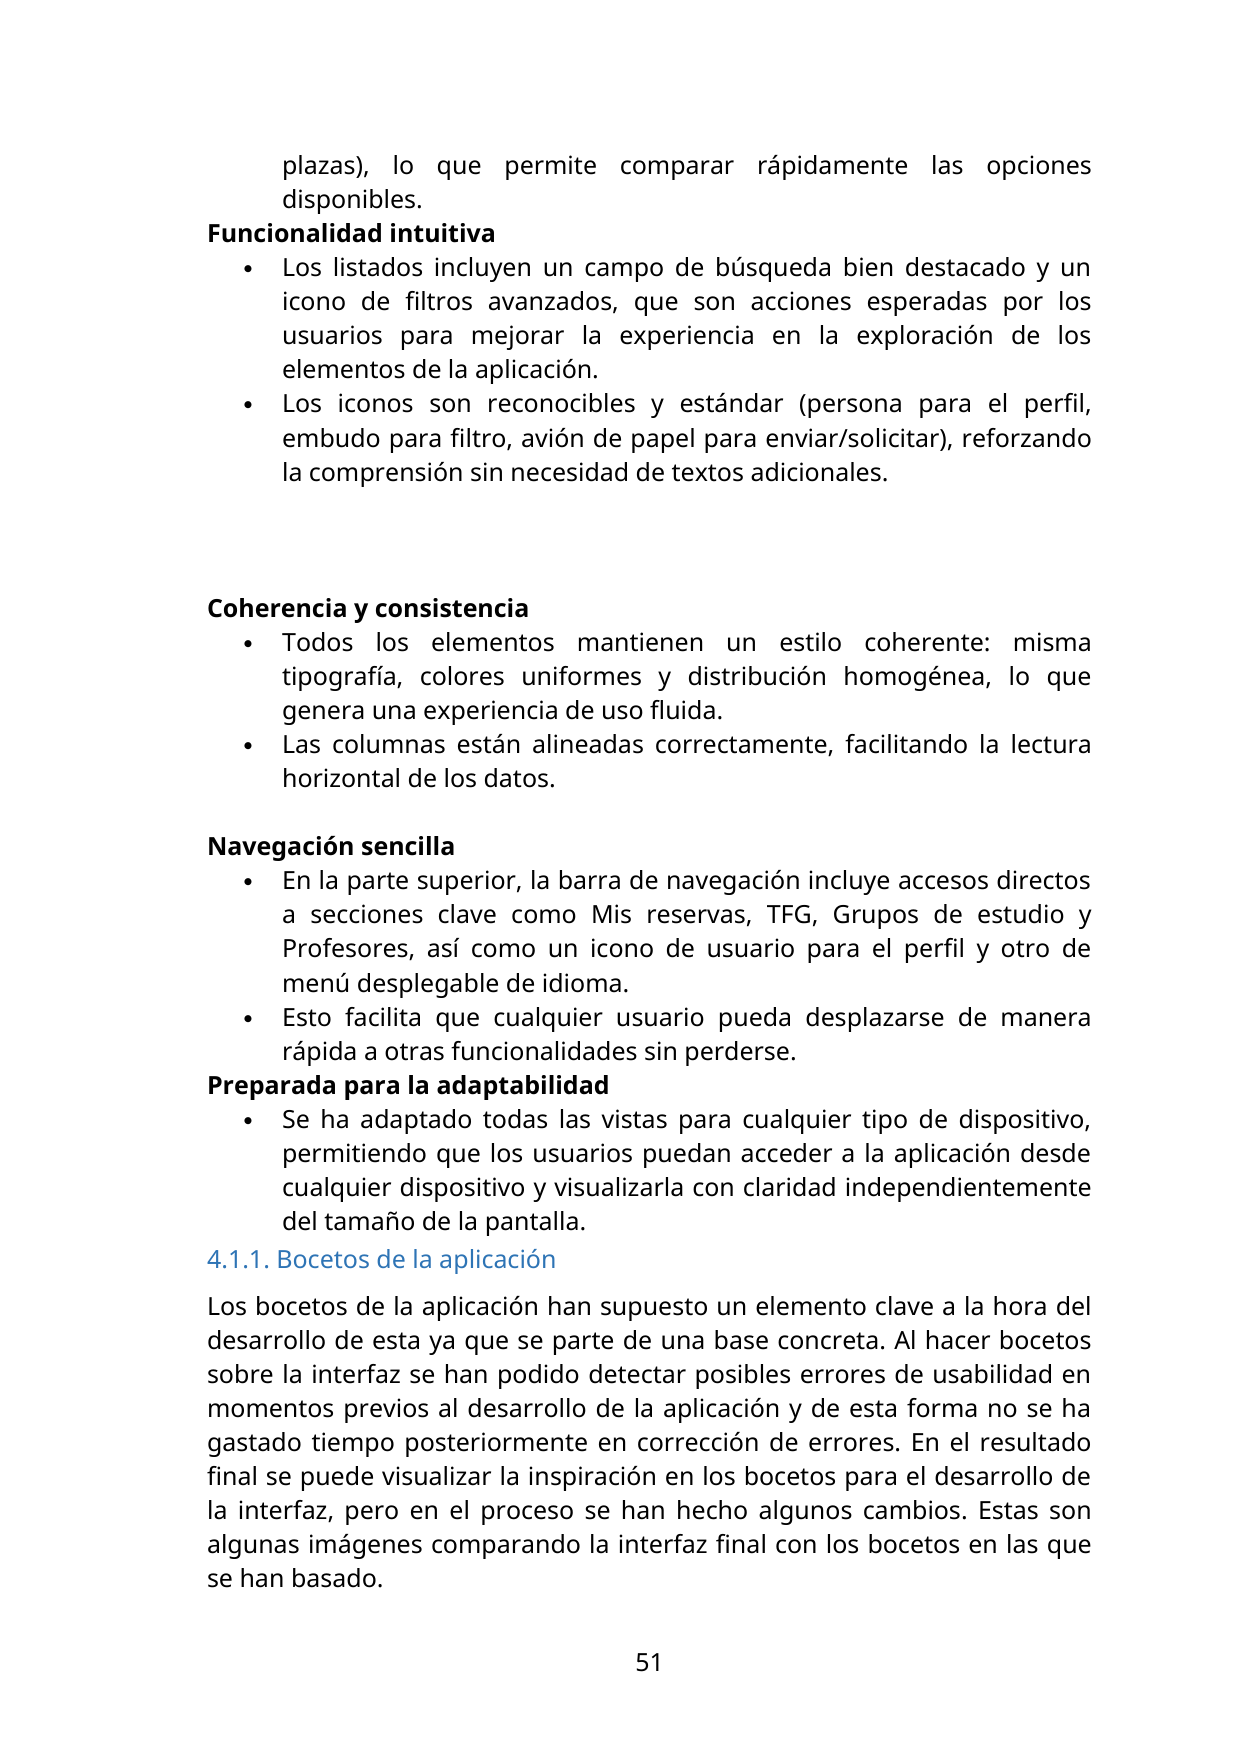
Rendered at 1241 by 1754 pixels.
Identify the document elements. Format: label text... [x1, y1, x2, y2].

list Se ha adaptado todas las vistas para cualquier tipo de dispositivo, permitiendo que los usuarios puedan acceder a la aplicación desde cualquier dispositivo y visualizarla con claridad independientemente del tamaño de la pantalla. [244, 1101, 1092, 1238]
text Coherencia y consistencia [207, 591, 1092, 624]
list Todos los elementos mantienen un estilo coherente: misma tipografía, colores uniformes y distribución homogénea, lo que genera una experiencia de uso fluida. [244, 624, 1092, 727]
list Las columnas están alineadas correctamente, facilitando la lectura horizontal de los datos. [244, 727, 1092, 795]
text Funcionalidad intuitiva [207, 216, 1092, 250]
list Los listados incluyen un campo de búsqueda bien destacado y un icono de filtros avanzados, que son acciones esperadas por los usuarios para mejorar la experiencia en la exploración de los elementos de la aplicación. [244, 250, 1092, 386]
list En la parte superior, la barra de navegación incluye accesos directos a secciones clave como Mis reservas, TFG, Grupos de estudio y Profesores, así como un icono de usuario para el perfil y otro de menú desplegable de idioma. [244, 863, 1092, 999]
text Navegación sencilla [207, 829, 1092, 863]
list Los iconos son reconocibles y estándar (persona para el perfil, embudo para filtro, avión de papel para enviar/solicitar), reforzando la comprensión sin necesidad de textos adicionales. [244, 386, 1092, 488]
text Los bocetos de la aplicación han supuesto un elemento clave a la hora del desarrollo de esta ya que se parte de una base concreta. Al hacer bocetos sobre la interfaz se han podido detectar posibles errores de usabilidad en momentos previos al desarrollo de la aplicación y de esta forma no se ha gastado tiempo posteriormente en corrección de errores. En el resultado final se puede visualizar la inspiración en los bocetos para el desarrollo de la interfaz, pero en el proceso se han hecho algunos cambios. Estas son algunas imágenes comparando la interfaz final con los bocetos en las que se han basado. [207, 1288, 1092, 1595]
subtitle Bocetos de la aplicación [207, 1242, 1092, 1276]
text Preparada para la adaptabilidad [207, 1067, 1092, 1101]
list Esto facilita que cualquier usuario pueda desplazarse de manera rápida a otras funcionalidades sin perderse. [244, 999, 1092, 1067]
